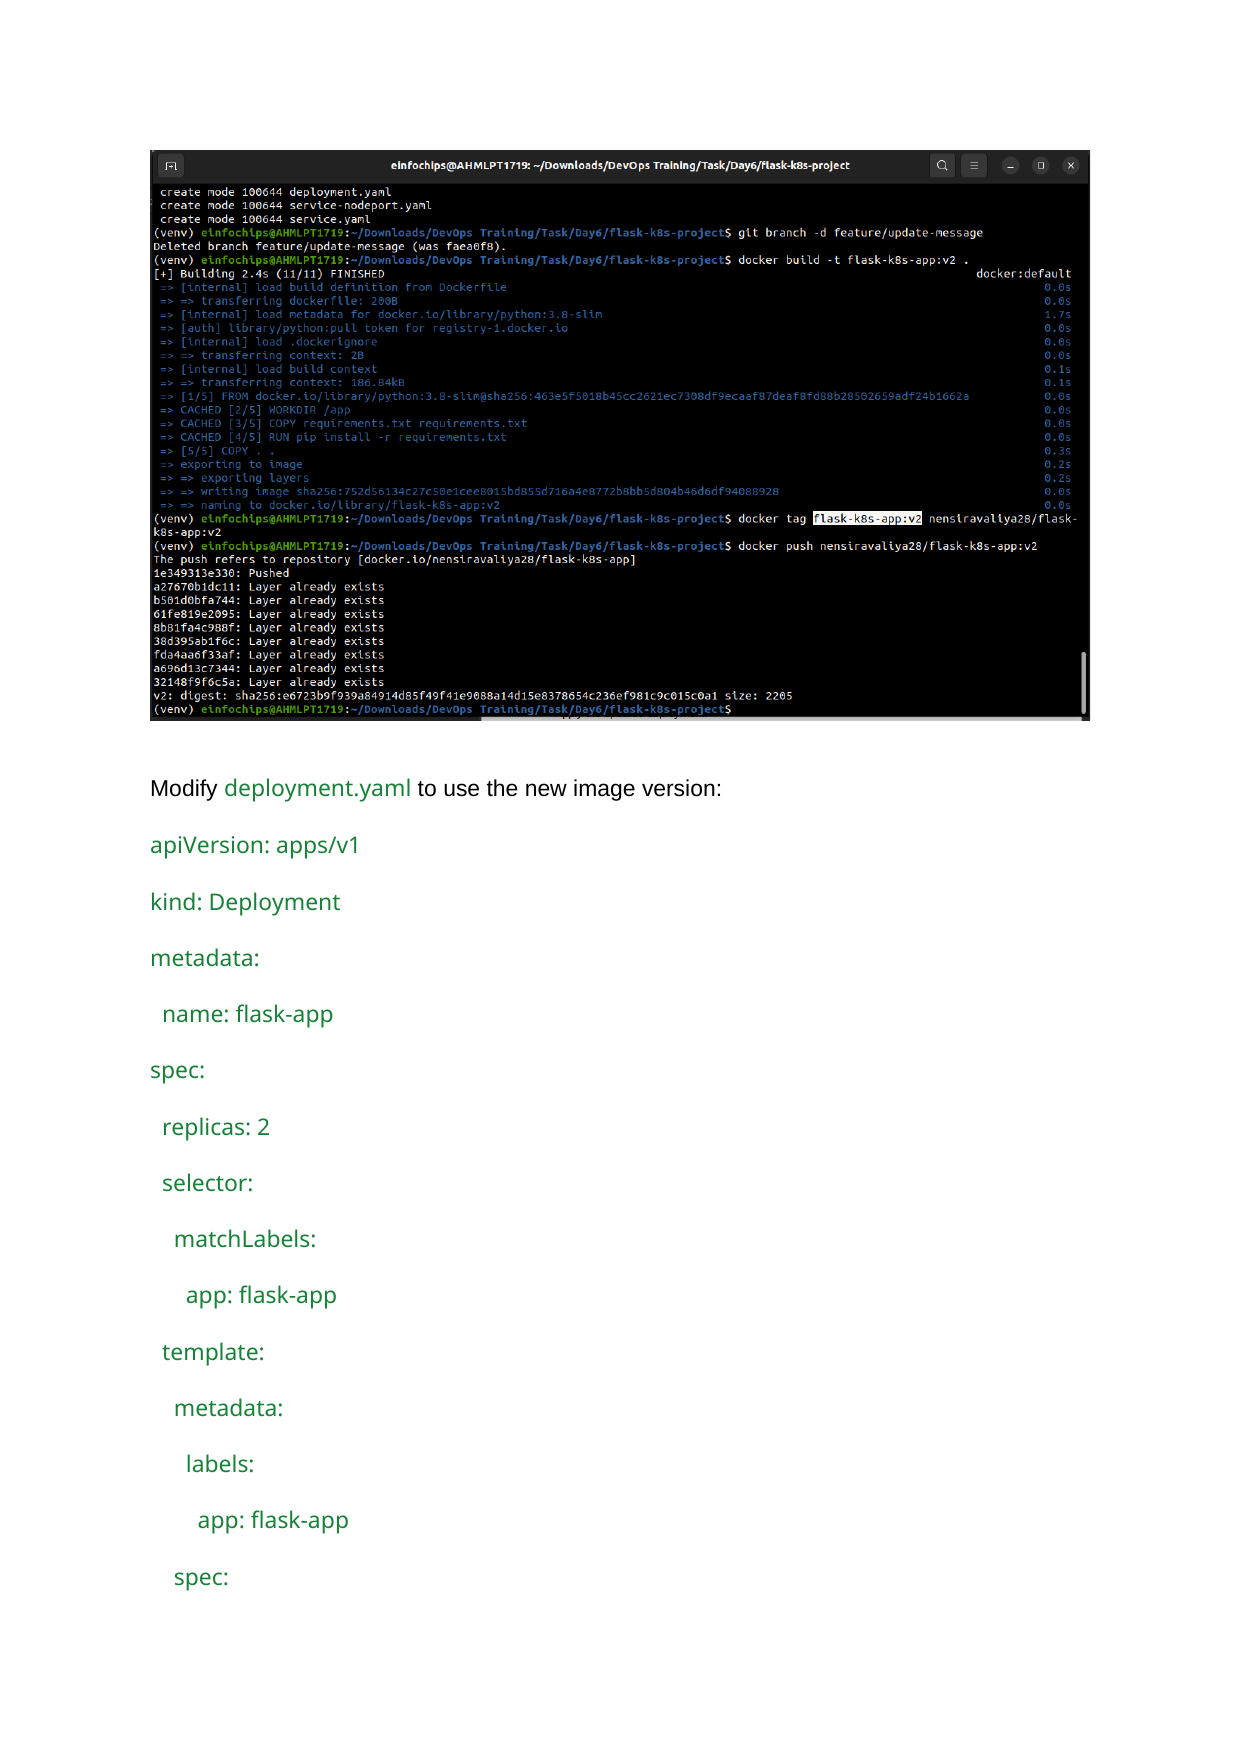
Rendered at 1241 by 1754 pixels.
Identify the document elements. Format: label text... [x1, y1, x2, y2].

text replicas: 2 [150, 1110, 1090, 1142]
text name: flask-app [150, 998, 1090, 1029]
text app: flask-app [150, 1504, 1090, 1535]
text kind: Deployment [150, 885, 1090, 917]
text metadata: [150, 942, 1090, 973]
text selector: [150, 1167, 1090, 1198]
text Modify deployment.yaml to use the new image version: apiVersion: apps/v1 [150, 772, 1090, 860]
text metadata: [150, 1392, 1090, 1423]
text labels: [150, 1448, 1090, 1479]
text template: [150, 1335, 1090, 1367]
text matchLabels: [150, 1223, 1090, 1254]
text app: flask-app [150, 1279, 1090, 1310]
text spec: [150, 1054, 1090, 1085]
picture [150, 150, 1091, 721]
text spec: [150, 1560, 1090, 1592]
